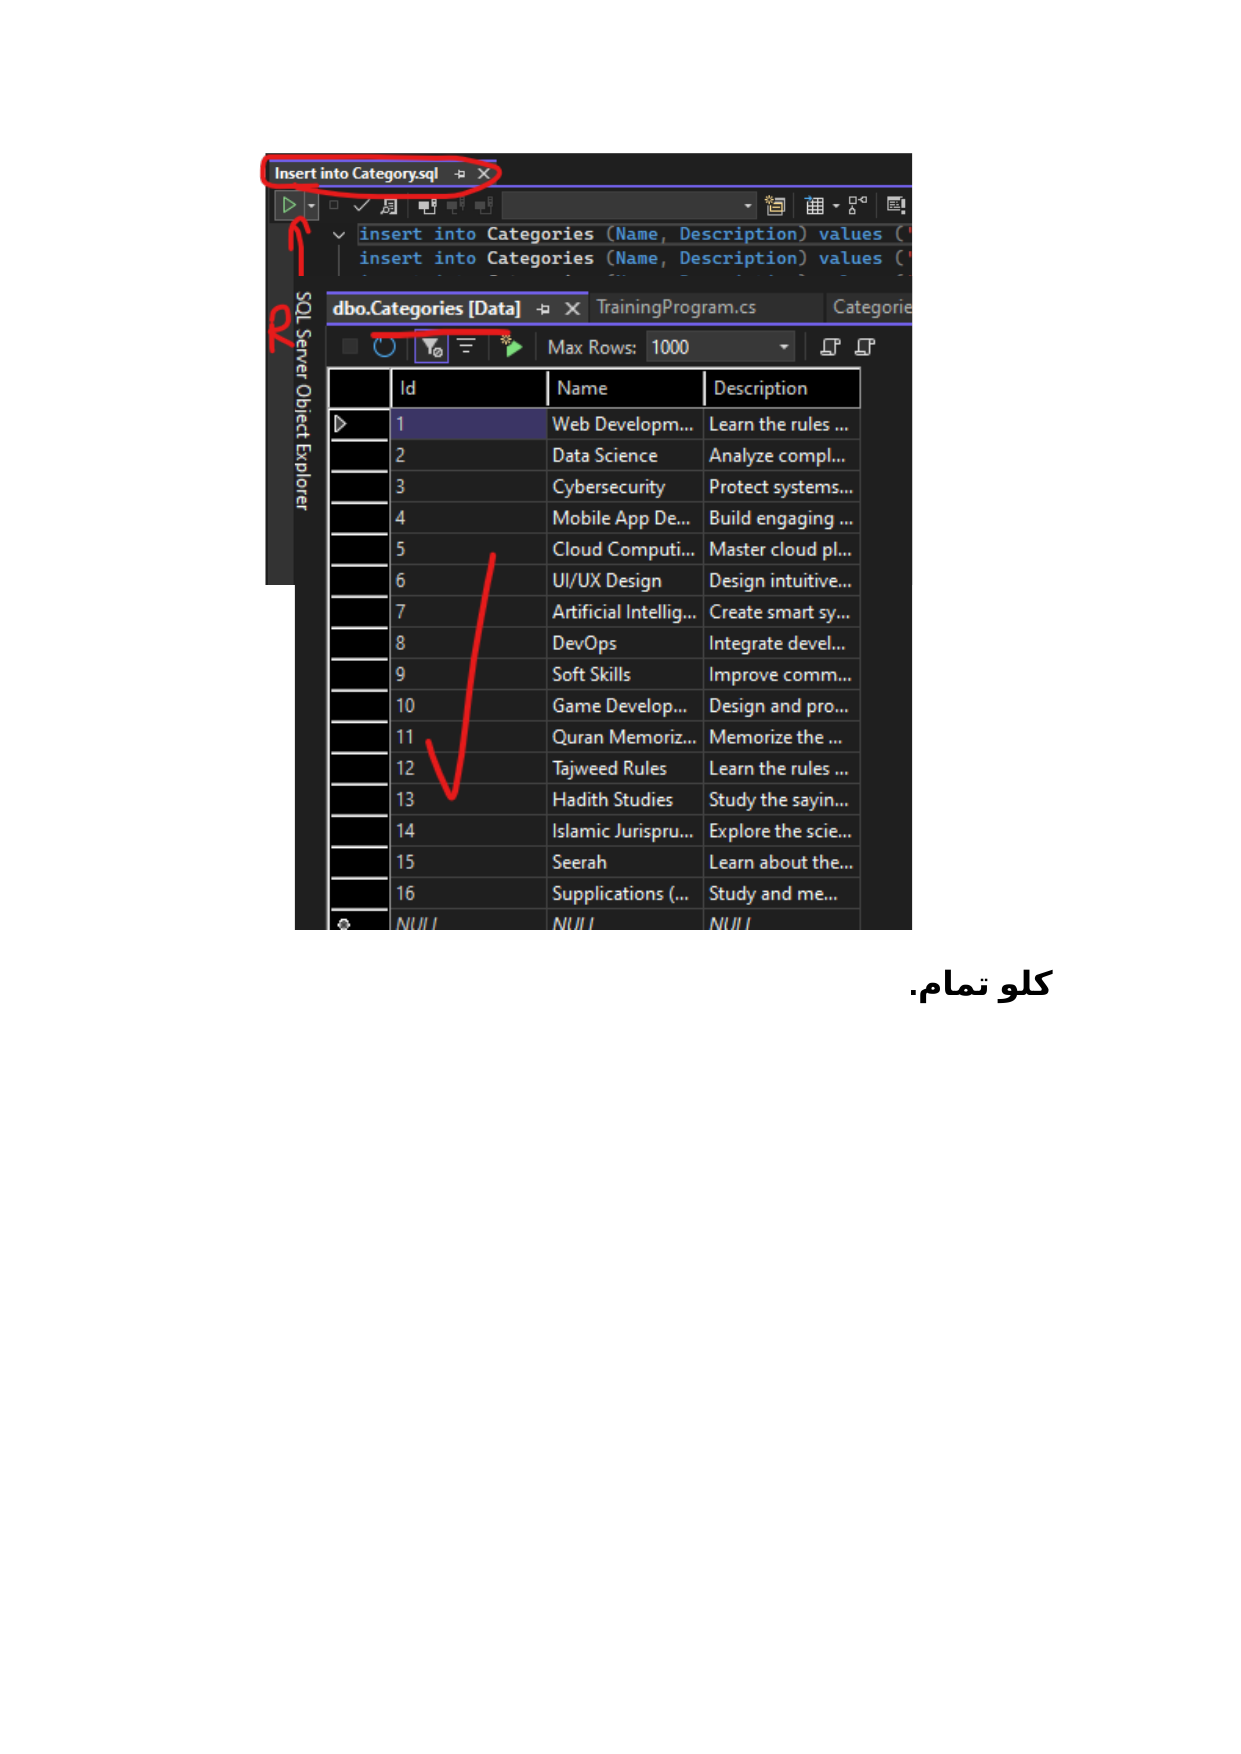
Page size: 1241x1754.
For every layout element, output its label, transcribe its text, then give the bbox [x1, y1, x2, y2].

picture [258, 152, 913, 930]
text كلو تمام. [187, 964, 1053, 1002]
